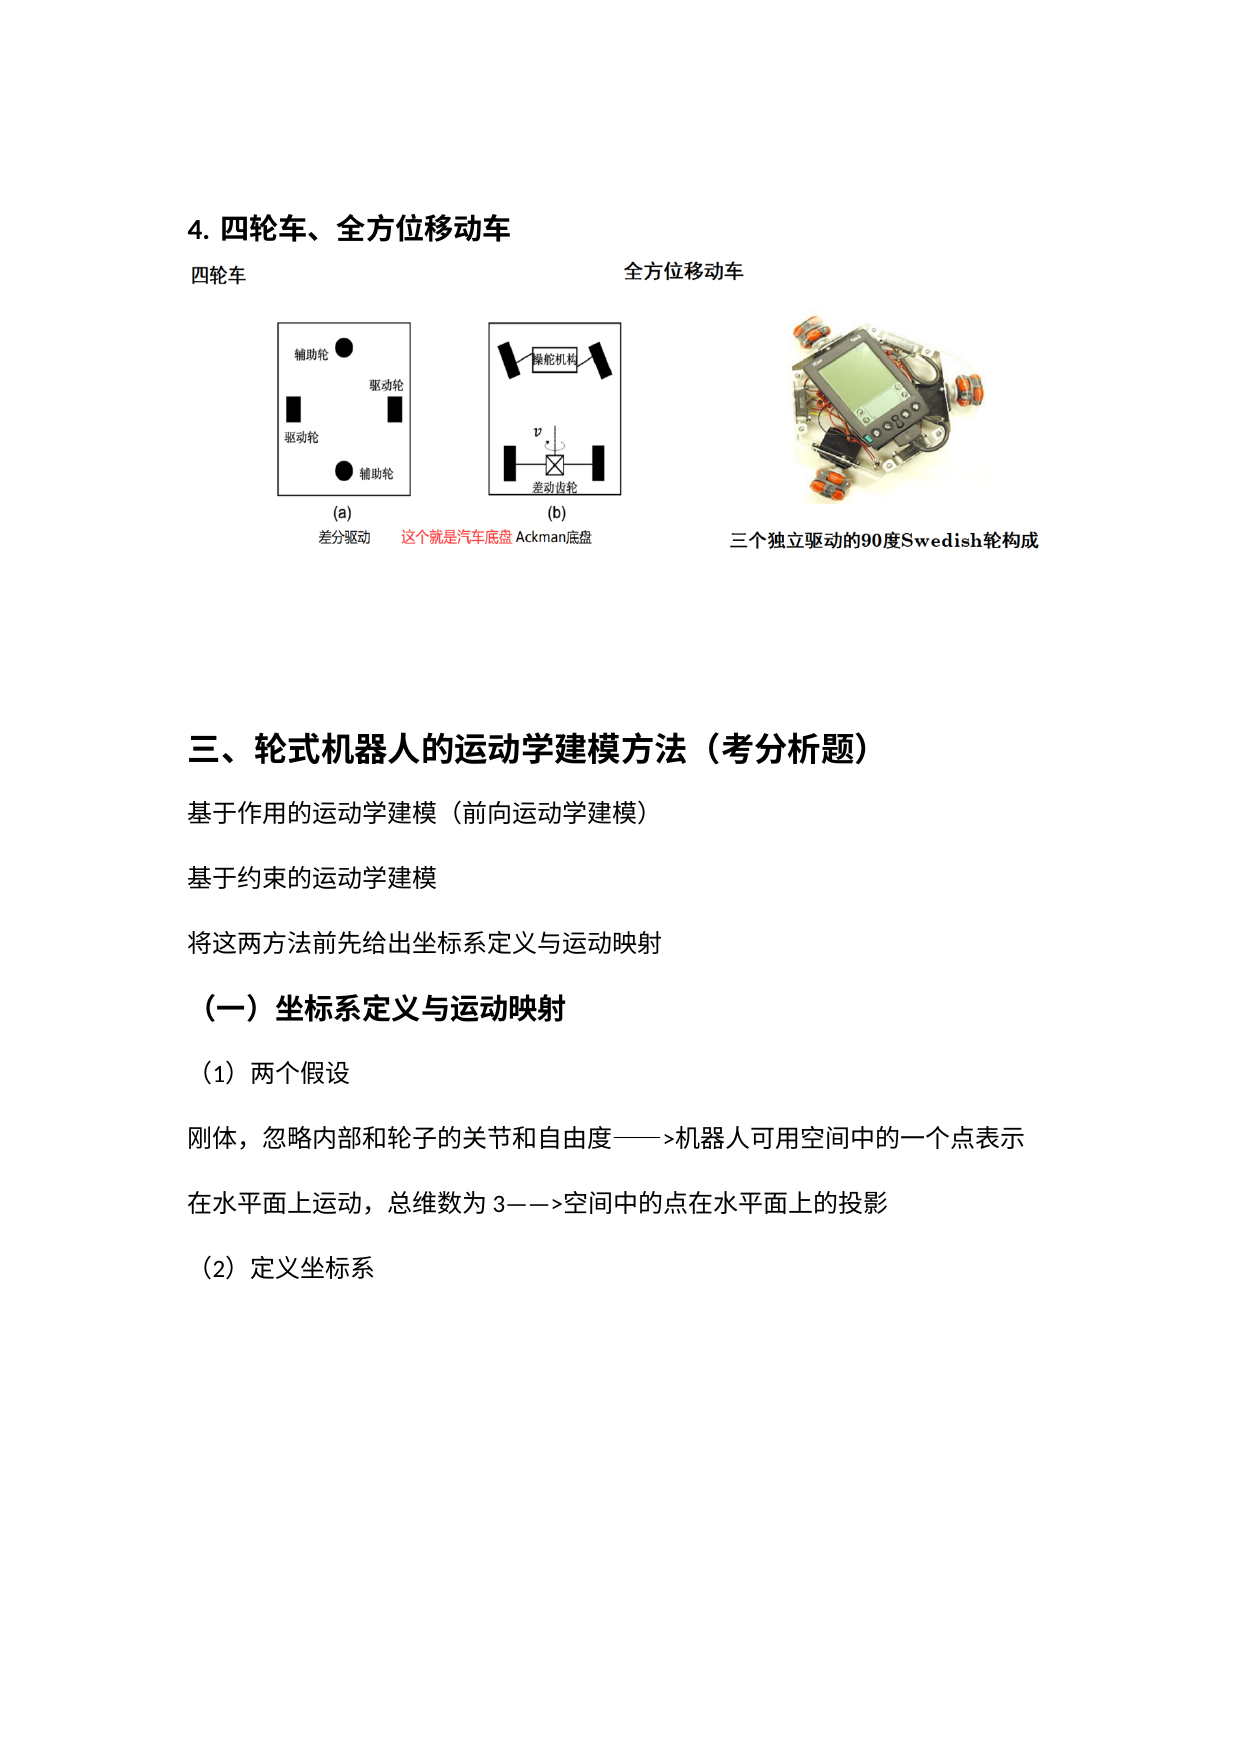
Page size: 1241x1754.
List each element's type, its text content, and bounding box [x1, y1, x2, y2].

list 基于作用的运动学建模（前向运动学建模） [187, 779, 1053, 844]
list （一）坐标系定义与运动映射 [187, 974, 1053, 1039]
list 轮式机器人的运动学建模方法（考分析题） [187, 714, 1053, 779]
list （1）两个假设 [187, 1039, 1053, 1104]
list 定义坐标系 [187, 1234, 1053, 1299]
list 刚体，忽略内部和轮子的关节和自由度——>机器人可用空间中的一个点表示 [187, 1104, 1053, 1169]
picture [187, 259, 1044, 550]
list 四轮车、全方位移动车 [187, 194, 1053, 259]
list 在水平面上运动，总维数为3——>空间中的点在水平面上的投影 [187, 1169, 1053, 1234]
list 基于约束的运动学建模 [187, 844, 1053, 909]
list 将这两方法前先给出坐标系定义与运动映射 [187, 909, 1053, 974]
